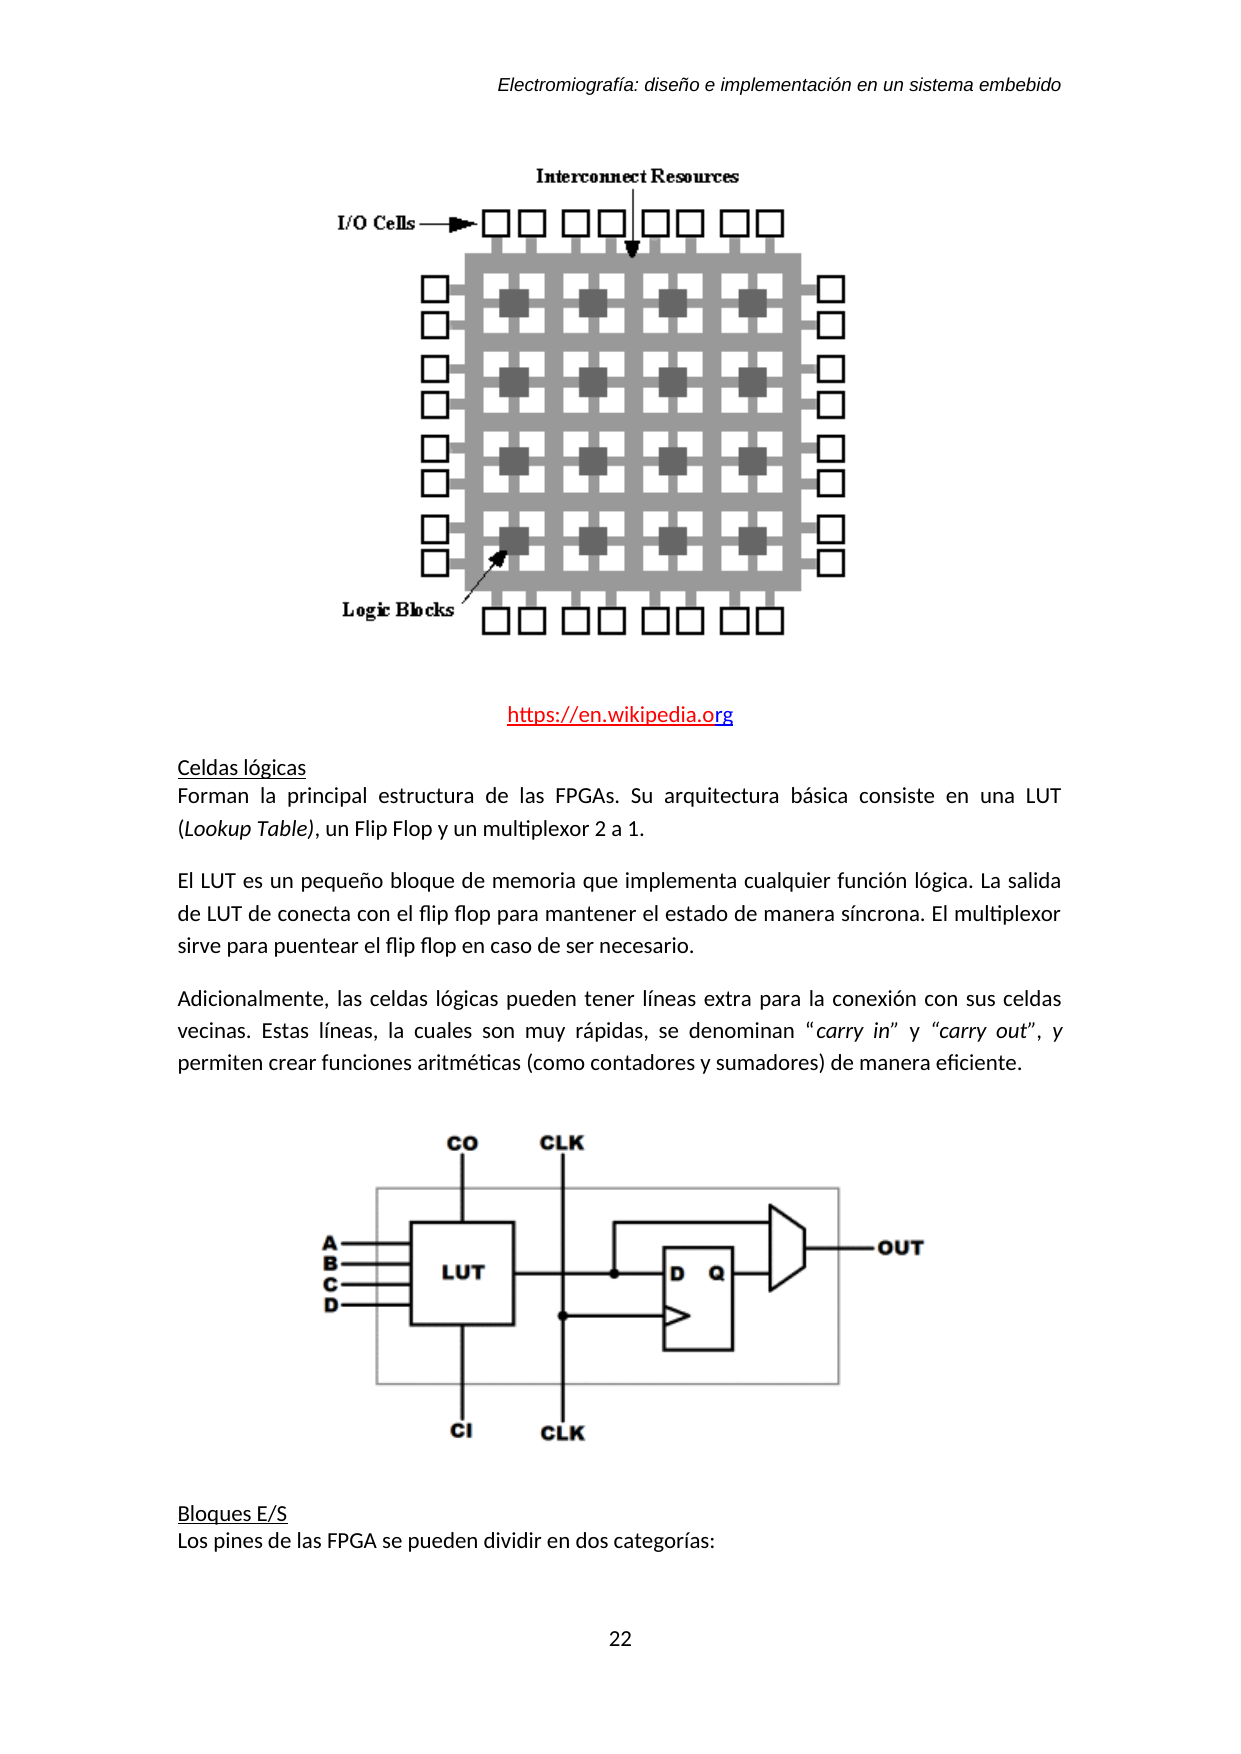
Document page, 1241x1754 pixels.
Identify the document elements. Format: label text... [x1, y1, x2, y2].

text Forman la principal estructura de las FPGAs. Su arquitectura básica consiste en una LUT (Lookup Table), un Flip Flop y un multiplexor 2 a 1. [177, 781, 1063, 842]
text El LUT es un pequeño bloque de memoria que implementa cualquier función lógica. La salida de LUT de conecta con el flip flop para mantener el estado de manera síncrona. El multiplexor sirve para puentear el flip flop en caso de ser necesario. [177, 867, 1063, 959]
text https://en.wikipedia.org [177, 700, 1063, 728]
text Bloques E/S [177, 1499, 1063, 1527]
picture [318, 147, 922, 676]
text Celdas lógicas [177, 753, 1063, 781]
picture [277, 1101, 963, 1474]
text Adicionalmente, las celdas lógicas pueden tener líneas extra para la conexión con sus celdas vecinas. Estas líneas, la cuales son muy rápidas, se denominan “carry in” y “carry out”, y permiten crear funciones aritméticas (como contadores y sumadores) de manera eficiente. [177, 984, 1063, 1076]
text Los pines de las FPGA se pueden dividir en dos categorías: [177, 1527, 1063, 1555]
